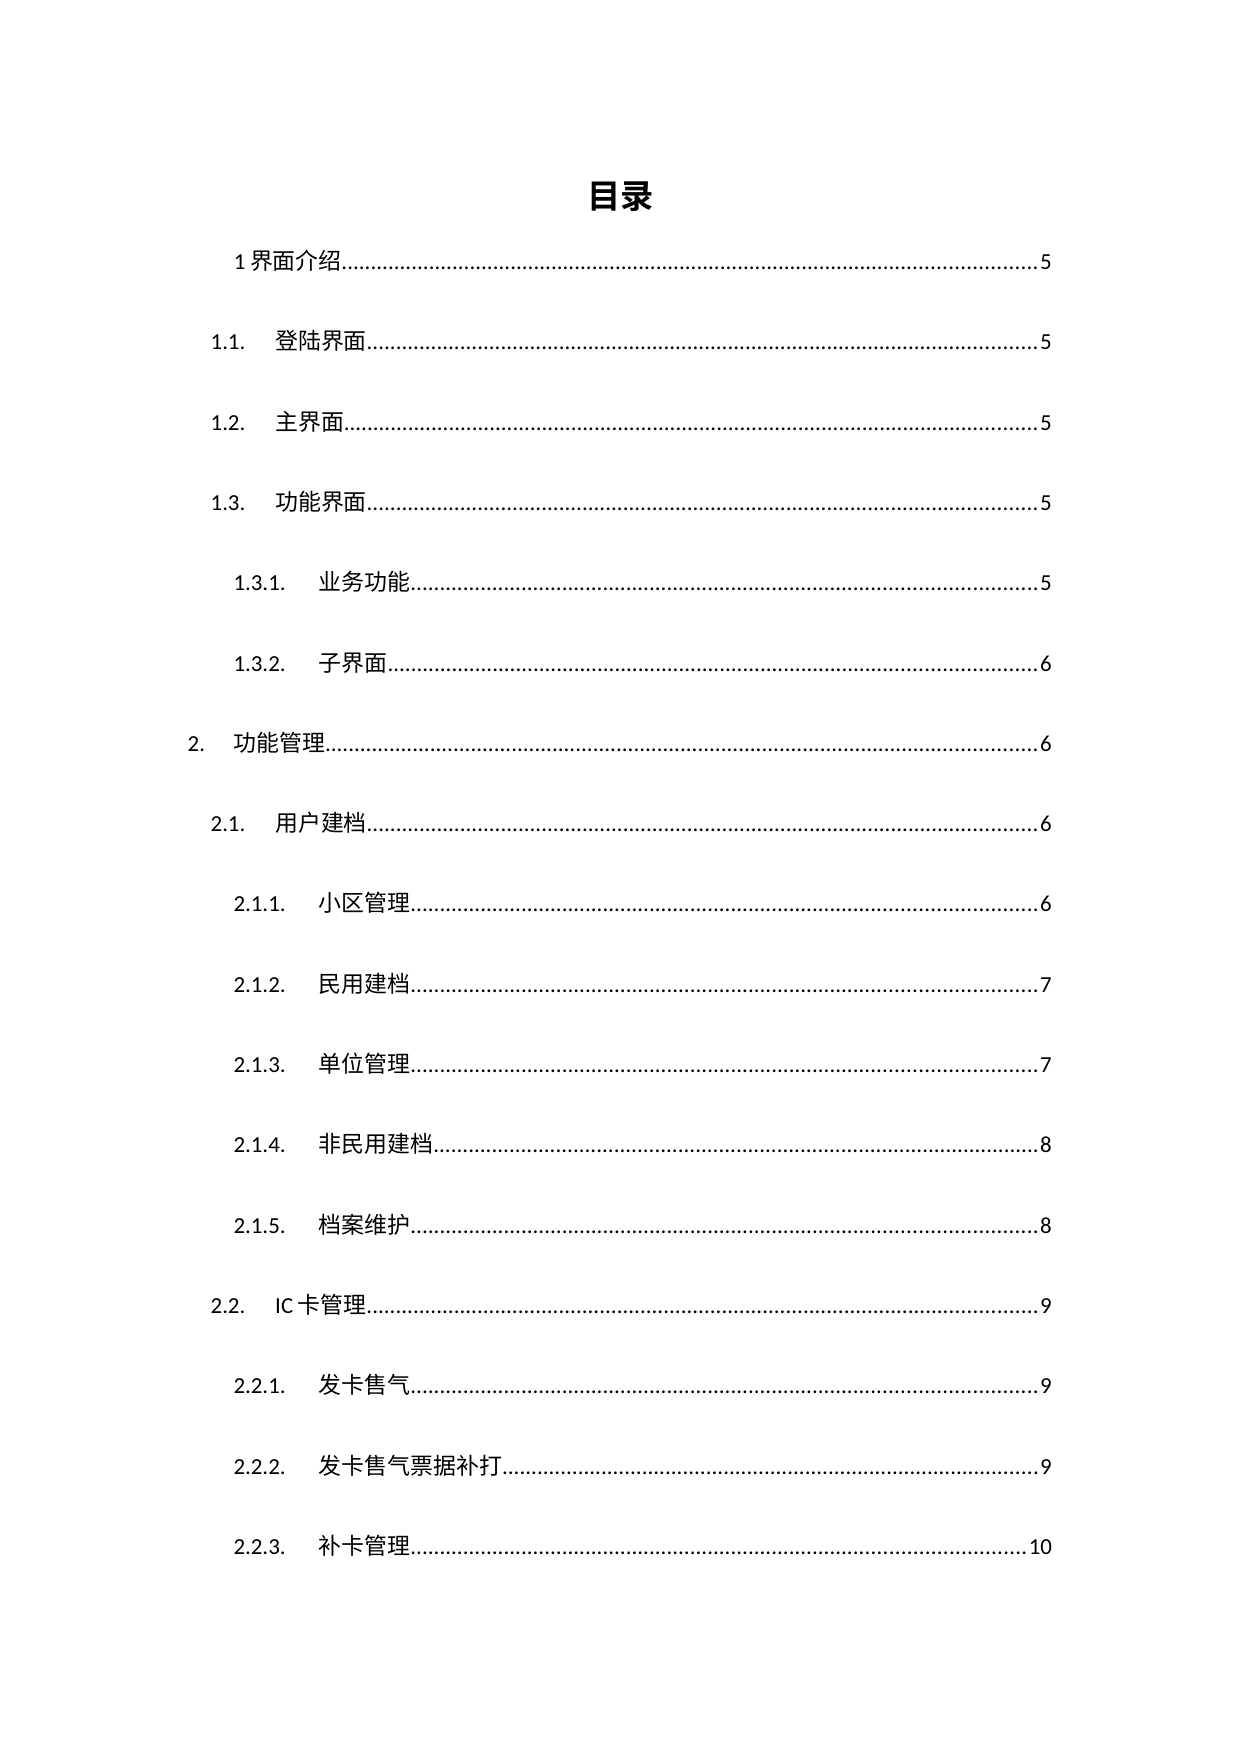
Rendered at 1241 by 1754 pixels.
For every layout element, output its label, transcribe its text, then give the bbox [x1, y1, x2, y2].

text 1.2. 主界面 5 [210, 388, 1053, 453]
text 1界面介绍 5 [187, 227, 1053, 292]
text 2.2.3. 补卡管理 10 [233, 1512, 1053, 1577]
text 1.3.1. 业务功能 5 [233, 548, 1053, 613]
text 1.1. 登陆界面 5 [210, 307, 1053, 372]
text 1.3. 功能界面 5 [210, 468, 1053, 533]
text 2.1.4. 非民用建档 8 [233, 1110, 1053, 1175]
text 2.2. IC卡管理 9 [210, 1271, 1053, 1336]
text 目录 [187, 162, 1053, 227]
text 2.1.3. 单位管理 7 [233, 1030, 1053, 1095]
text 2.1.5. 档案维护 8 [233, 1191, 1053, 1256]
text 2.2.2. 发卡售气票据补打 9 [233, 1432, 1053, 1497]
text 2.2.1. 发卡售气 9 [233, 1351, 1053, 1416]
text 2.1. 用户建档 6 [210, 789, 1053, 854]
text 2. 功能管理 6 [187, 709, 1053, 774]
text 2.1.1. 小区管理 6 [233, 869, 1053, 934]
text 2.1.2. 民用建档 7 [233, 950, 1053, 1015]
text 1.3.2. 子界面 6 [233, 628, 1053, 693]
